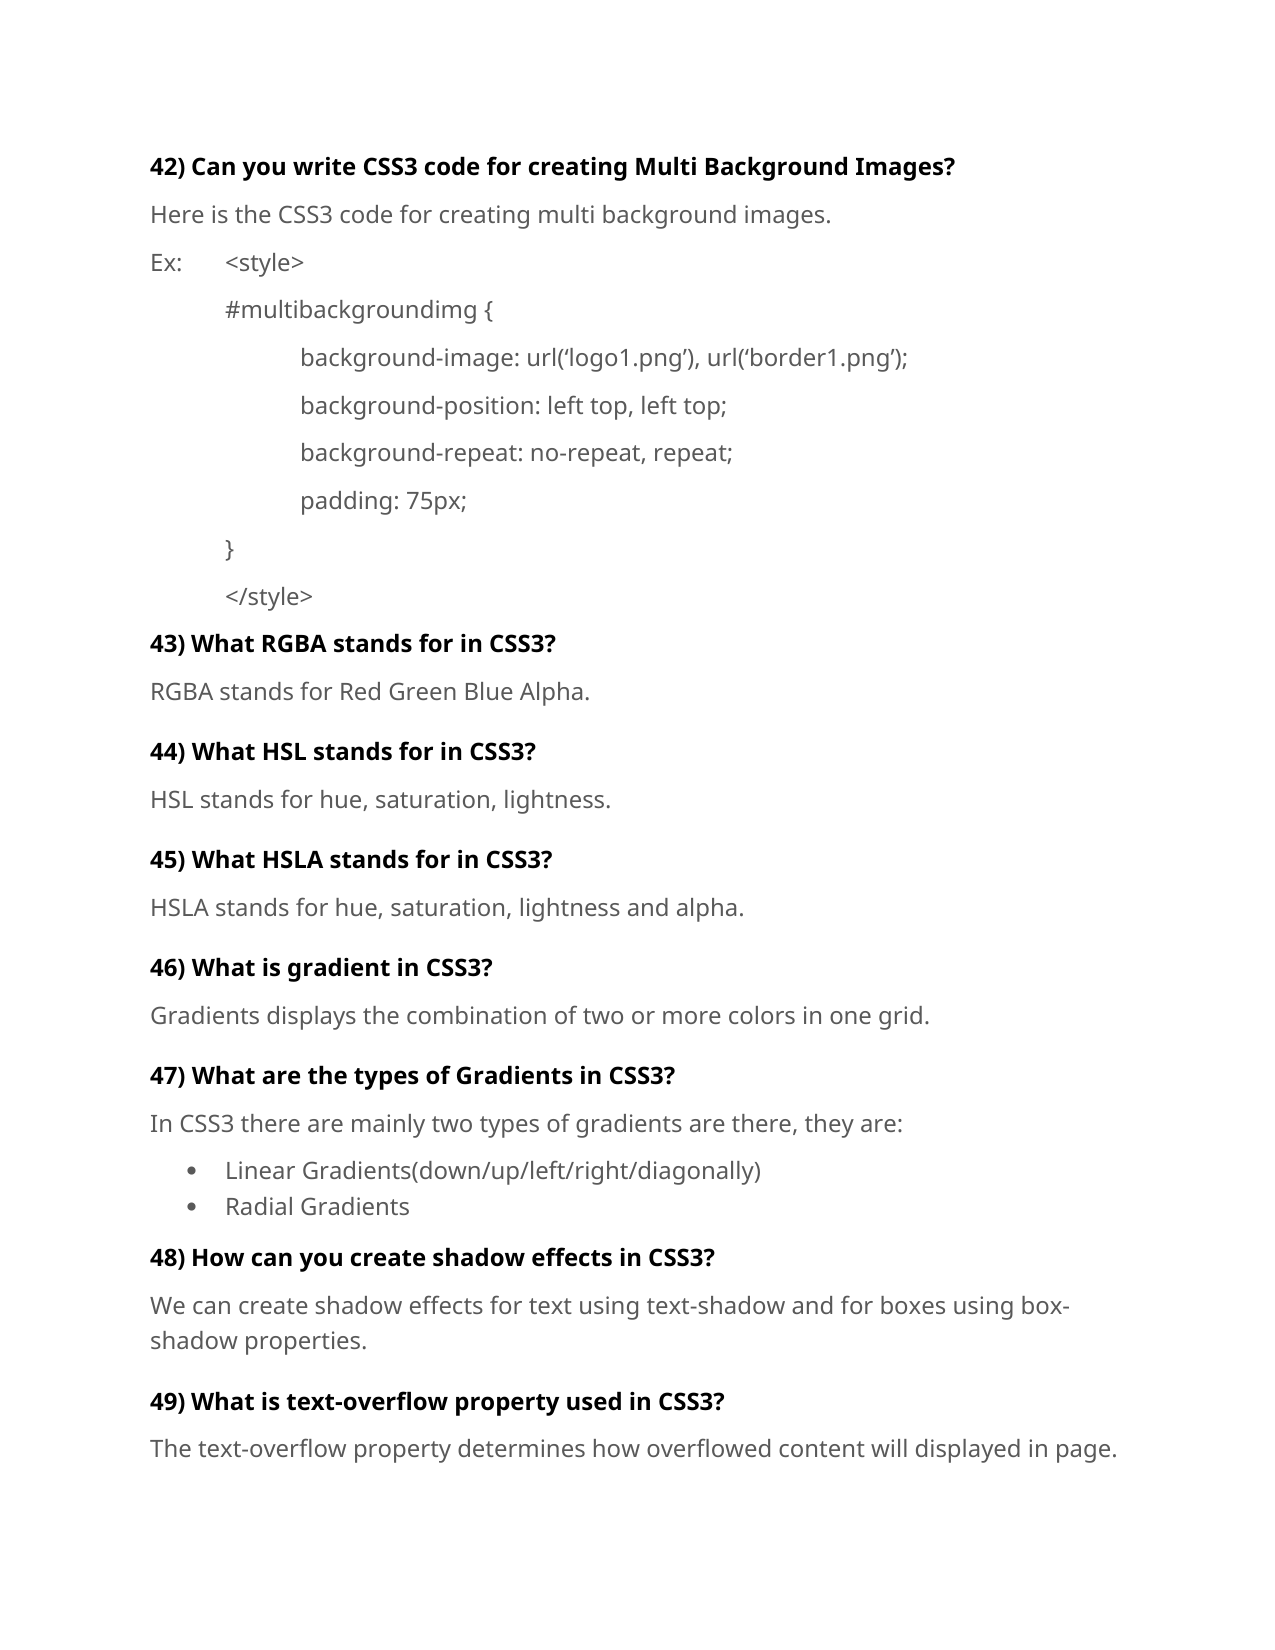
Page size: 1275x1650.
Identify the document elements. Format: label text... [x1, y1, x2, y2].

text 47) What are the types of Gradients in CSS3? [150, 1059, 1125, 1091]
text } [225, 532, 1125, 564]
text HSL stands for hue, saturation, lightness. [150, 783, 1125, 815]
text #multibackgroundimg { [225, 293, 1125, 326]
text 42) Can you write CSS3 code for creating Multi Background Images? [150, 150, 1125, 183]
text Gradients displays the combination of two or more colors in one grid. [150, 998, 1125, 1031]
text Ex: <style> [150, 245, 1125, 278]
text HSLA stands for hue, saturation, lightness and alpha. [150, 891, 1125, 923]
text We can create shadow effects for text using text-shadow and for boxes using box-shadow properties. [150, 1289, 1125, 1357]
text 46) What is gradient in CSS3? [150, 951, 1125, 983]
text background-position: left top, left top; [300, 388, 1125, 421]
text In CSS3 there are mainly two types of gradients are there, they are: [150, 1106, 1125, 1139]
text 48) How can you create shadow effects in CSS3? [150, 1241, 1125, 1274]
text 49) What is text-overflow property used in CSS3? [150, 1384, 1125, 1417]
text RGBA stands for Red Green Blue Alpha. [150, 675, 1125, 707]
text 45) What HSLA stands for in CSS3? [150, 843, 1125, 876]
text 43) What RGBA stands for in CSS3? [150, 627, 1125, 660]
text padding: 75px; [300, 484, 1125, 517]
text The text-overflow property determines how overflowed content will displayed in page. [150, 1432, 1125, 1465]
text background-image: url(‘logo1.png’), url(‘border1.png’); [300, 341, 1125, 373]
text </style> [225, 579, 1125, 612]
text 44) What HSL stands for in CSS3? [150, 735, 1125, 768]
text Here is the CSS3 code for creating multi background images. [150, 198, 1125, 230]
list Linear Gradients(down/up/left/right/diagonally) [187, 1154, 1125, 1187]
list Radial Gradients [187, 1189, 1125, 1222]
text background-repeat: no-repeat, repeat; [300, 436, 1125, 469]
